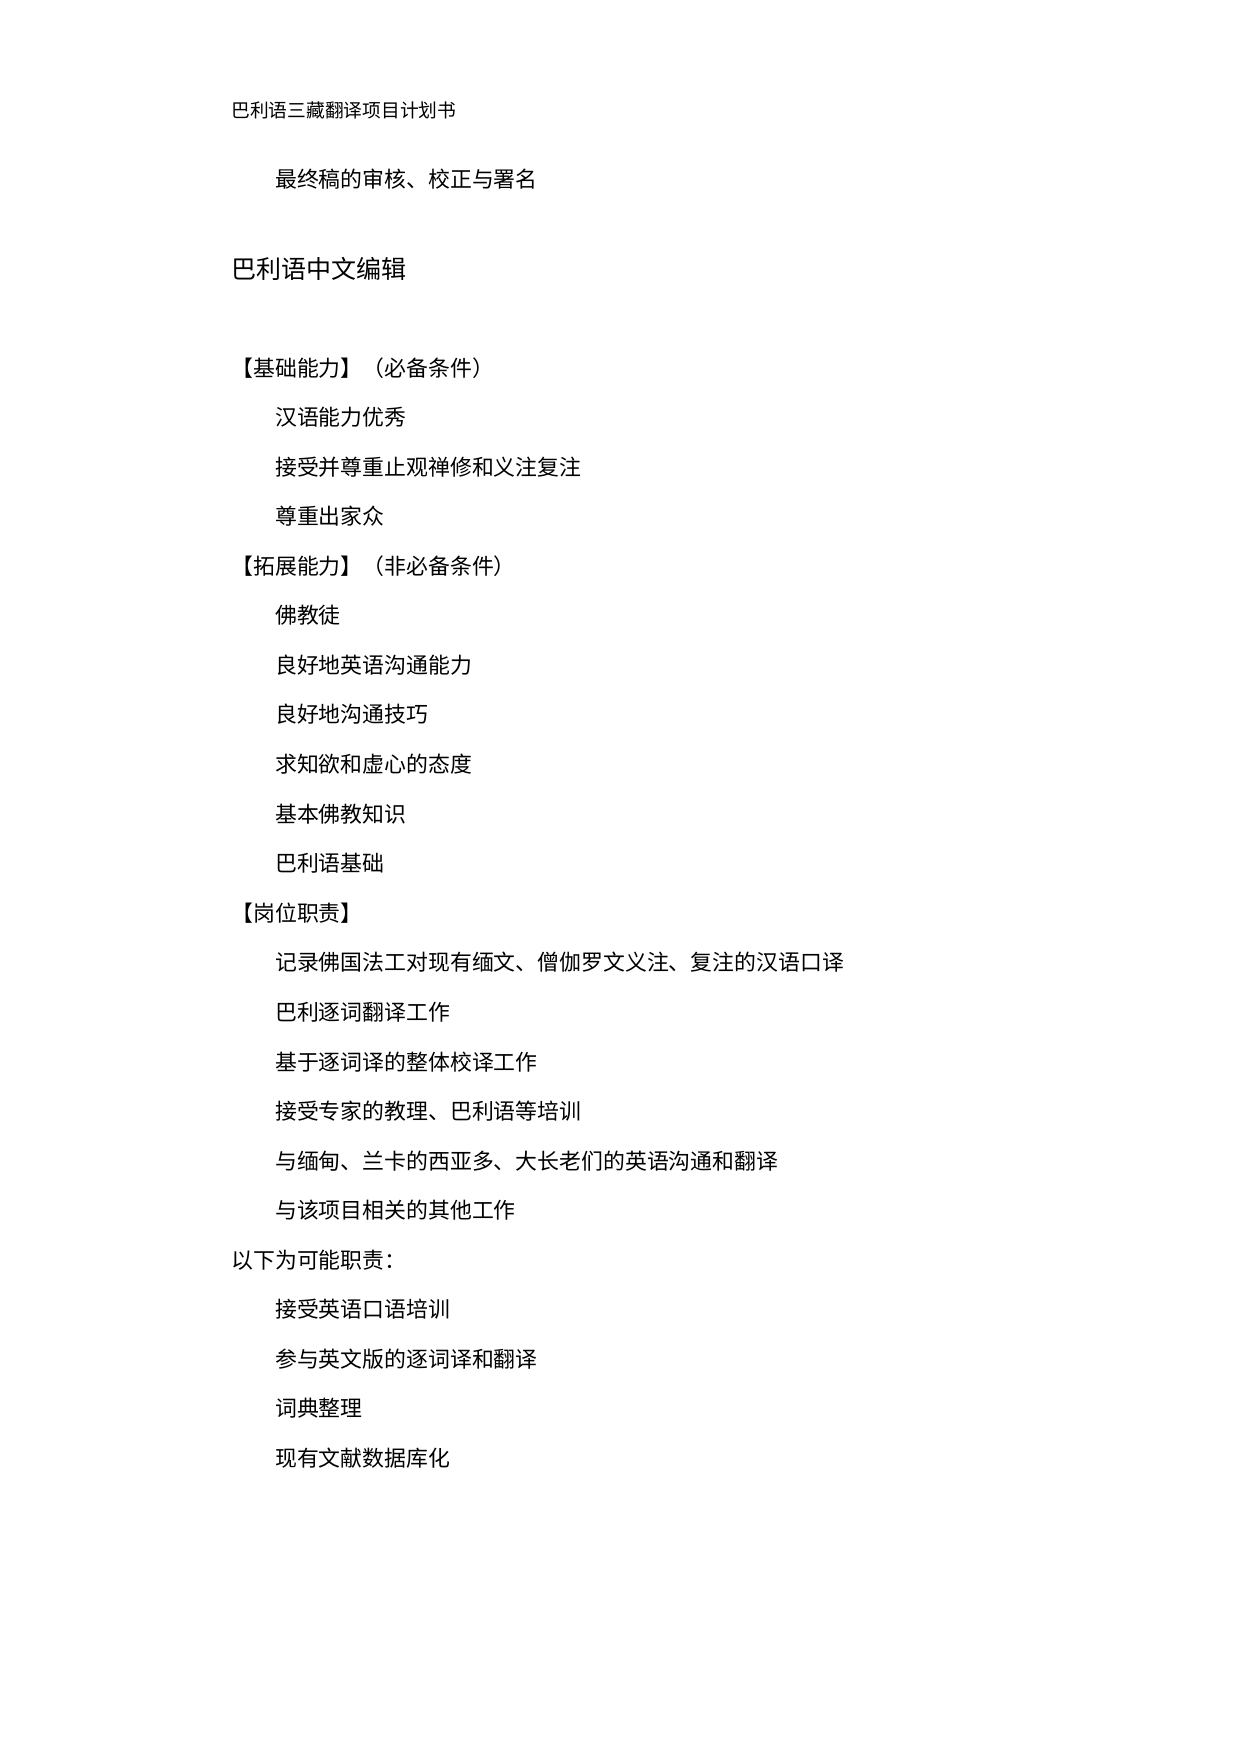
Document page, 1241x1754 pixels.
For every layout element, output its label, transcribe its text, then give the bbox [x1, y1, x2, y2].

text 现有文献数据库化 [187, 1441, 1053, 1473]
text 接受并尊重止观禅修和义注复注 [187, 450, 1053, 481]
text 最终稿的审核、校正与署名 [187, 162, 1053, 194]
text 接受专家的教理、巴利语等培训 [187, 1094, 1053, 1126]
text 【拓展能力】（非必备条件） [187, 549, 1053, 581]
text 以下为可能职责： [187, 1243, 1053, 1274]
text 良好地英语沟通能力 [187, 648, 1053, 679]
text 与缅甸、兰卡的西亚多、大长老们的英语沟通和翻译 [187, 1144, 1053, 1175]
text 基本佛教知识 [187, 797, 1053, 828]
text 参与英文版的逐词译和翻译 [187, 1342, 1053, 1373]
text 词典整理 [187, 1391, 1053, 1423]
subtitle 巴利语中文编辑 [187, 236, 1053, 301]
text 【基础能力】（必备条件） [187, 351, 1053, 382]
text 求知欲和虚心的态度 [187, 747, 1053, 779]
text 接受英语口语培训 [187, 1292, 1053, 1324]
text 【岗位职责】 [187, 896, 1053, 927]
text 尊重出家众 [187, 499, 1053, 531]
text 巴利逐词翻译工作 [187, 995, 1053, 1027]
text 汉语能力优秀 [187, 400, 1053, 432]
text 基于逐词译的整体校译工作 [187, 1044, 1053, 1076]
text 与该项目相关的其他工作 [187, 1193, 1053, 1225]
text 佛教徒 [187, 598, 1053, 630]
text 良好地沟通技巧 [187, 697, 1053, 729]
text 巴利语基础 [187, 846, 1053, 878]
text 记录佛国法工对现有缅文、僧伽罗文义注、复注的汉语口译 [187, 945, 1053, 977]
